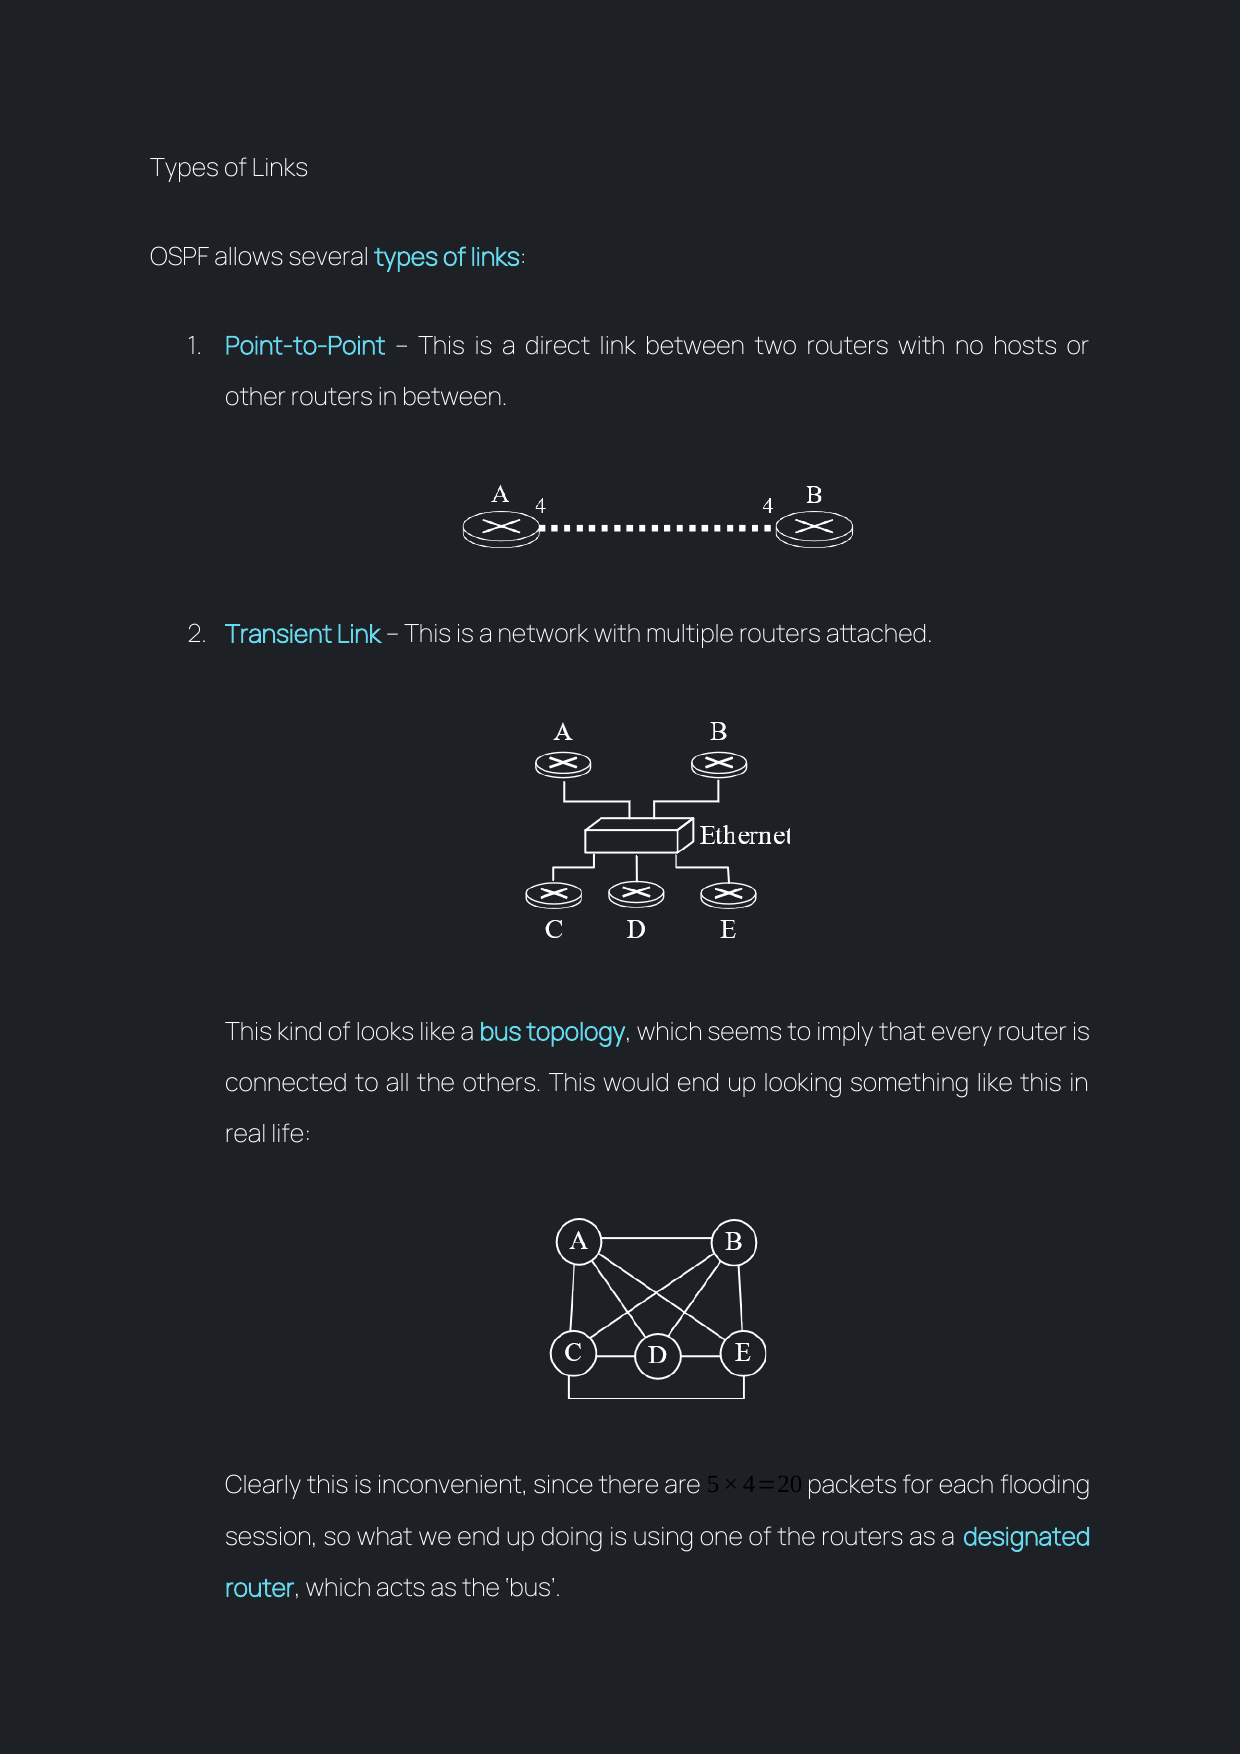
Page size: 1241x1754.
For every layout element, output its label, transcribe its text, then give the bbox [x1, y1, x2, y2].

list This kind of looks like a bus topology, which seems to imply that every router is connected to all the others. This would end up looking something like this in real life: [225, 1013, 1090, 1150]
subtitle Types of Links [150, 150, 1090, 184]
picture [549, 1218, 767, 1399]
picture [460, 481, 855, 548]
text OSPF allows several types of links: [150, 239, 1090, 273]
picture [525, 718, 790, 946]
list Clearly this is inconvenient, since there are packets for each flooding session, so what we end up doing is using one of the routers as a designated router, which acts as the ‘bus’. [225, 1467, 1090, 1604]
list Point-to-Point – This is a direct link between two routers with no hosts or other routers in between. [187, 327, 1090, 413]
list Transient Link – This is a network with multiple routers attached. [187, 616, 1090, 650]
